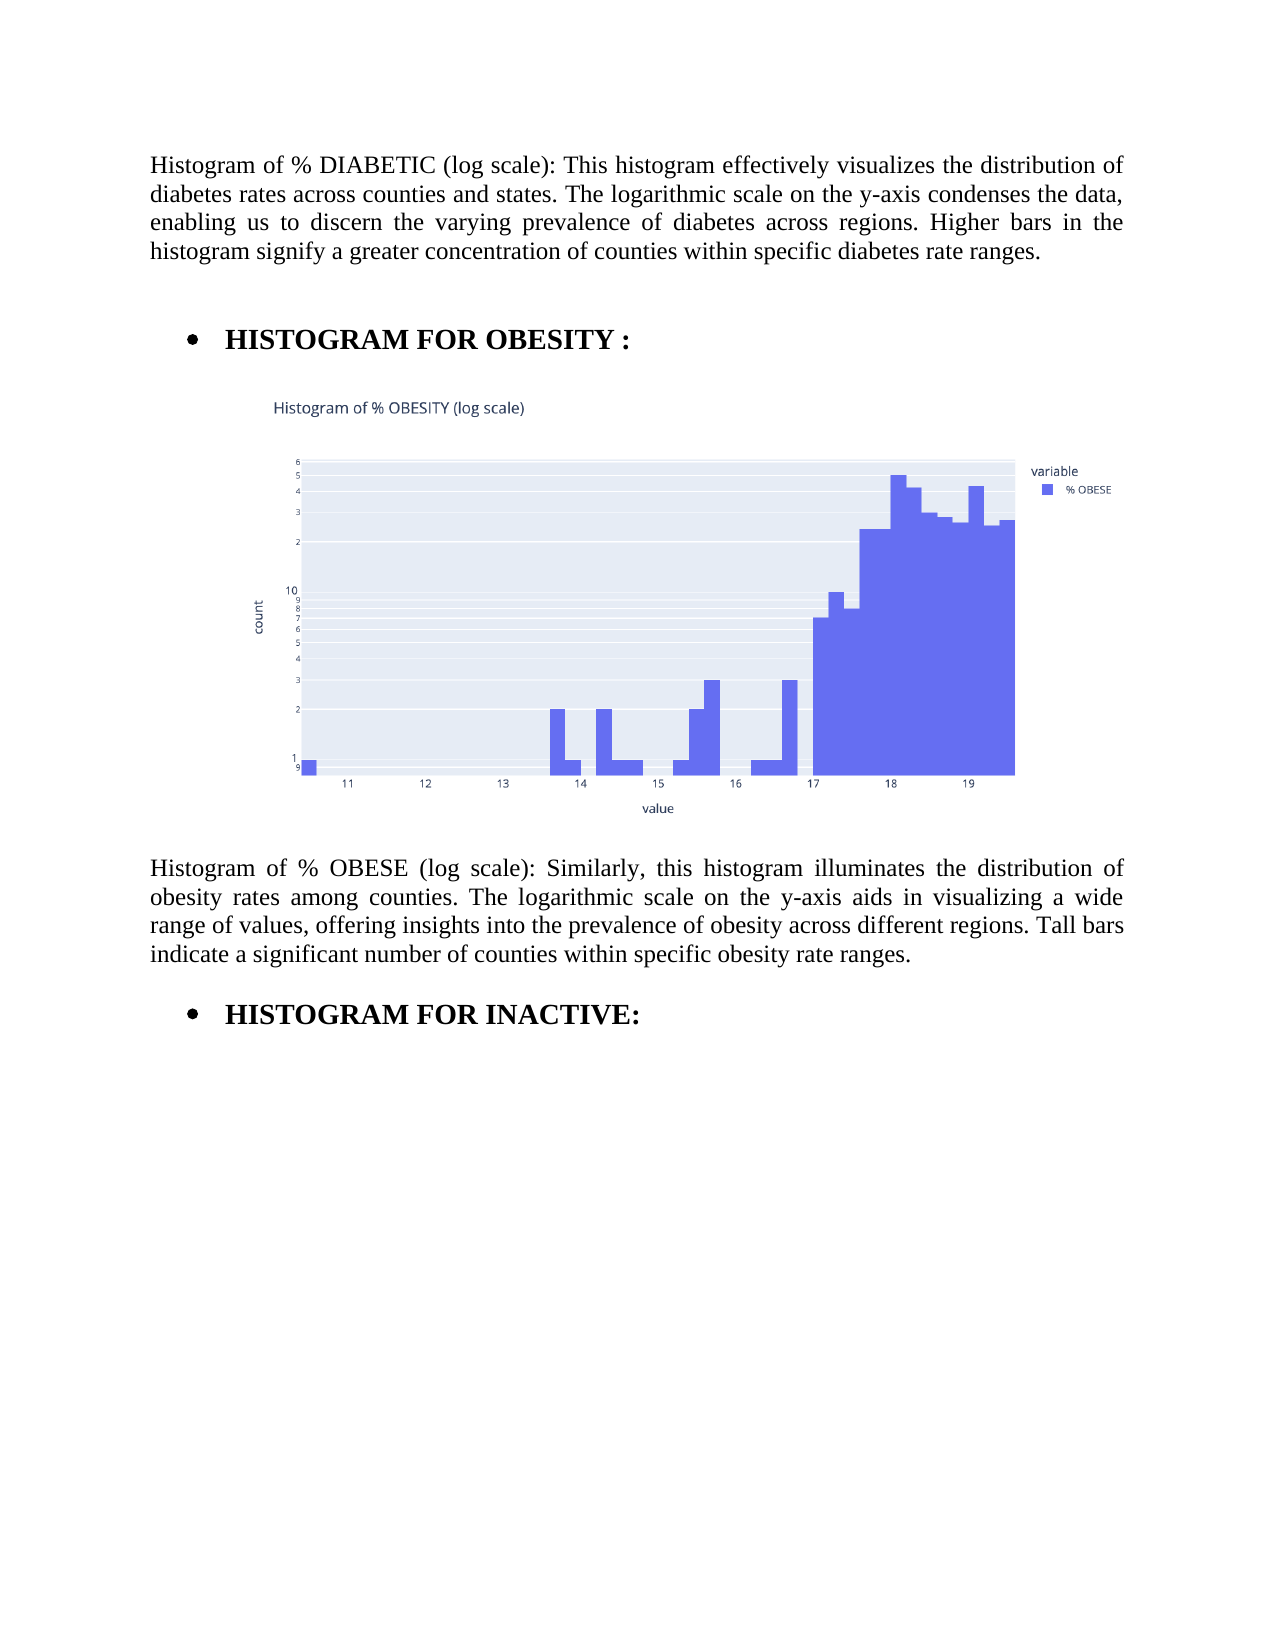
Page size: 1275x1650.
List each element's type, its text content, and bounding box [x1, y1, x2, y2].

text Histogram of % OBESE (log scale): Similarly, this histogram illuminates the distribution of obesity rates among counties. The logarithmic scale on the y-axis aids in visualizing a wide range of values, offering insights into the prevalence of obesity across different regions. Tall bars indicate a significant number of counties within specific obesity rate ranges. [150, 853, 1125, 968]
picture [150, 385, 1125, 825]
list HISTOGRAM FOR INACTIVE: [187, 997, 1125, 1030]
list HISTOGRAM FOR OBESITY : [187, 322, 1125, 356]
text Histogram of % DIABETIC (log scale): This histogram effectively visualizes the distribution of diabetes rates across counties and states. The logarithmic scale on the y-axis condenses the data, enabling us to discern the varying prevalence of diabetes across regions. Higher bars in the histogram signify a greater concentration of counties within specific diabetes rate ranges. [150, 150, 1125, 265]
